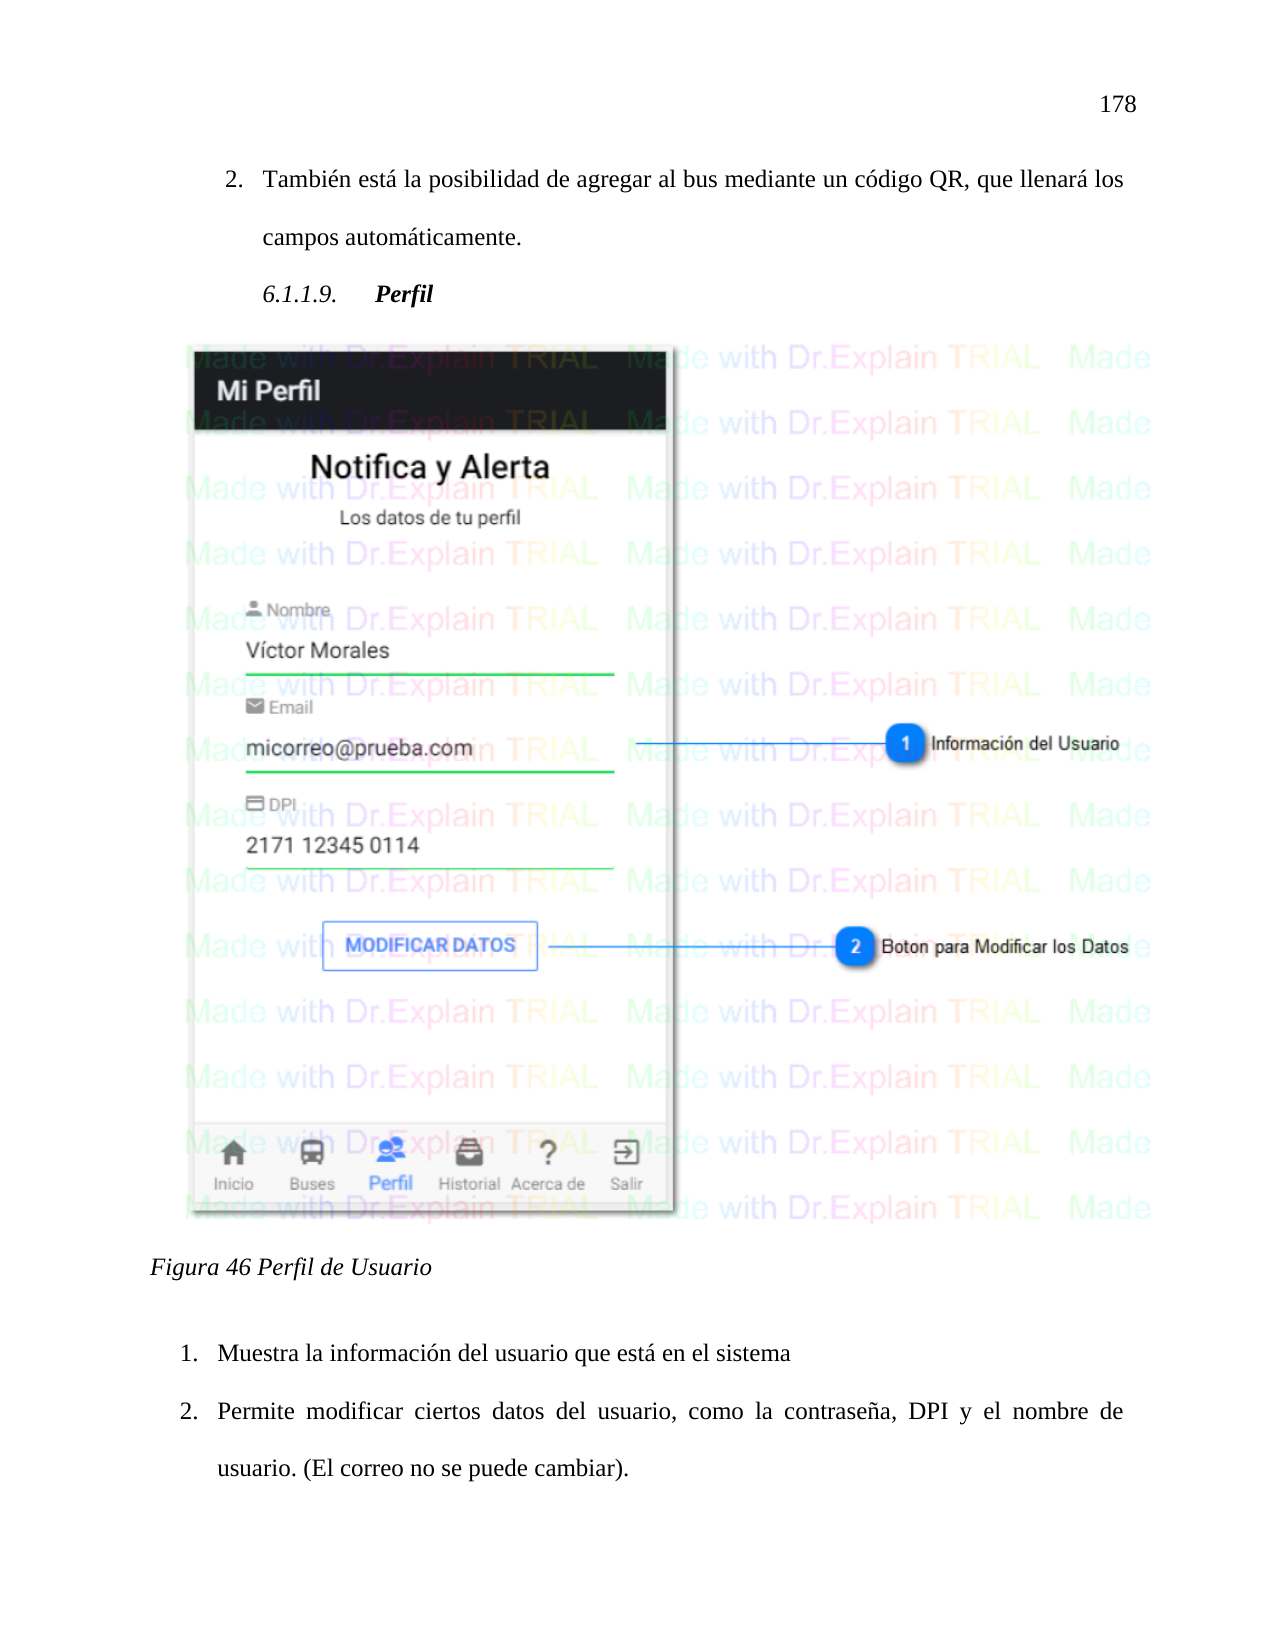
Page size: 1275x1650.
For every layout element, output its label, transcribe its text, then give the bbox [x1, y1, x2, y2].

subtitle Perfil [262, 279, 1125, 308]
picture [179, 336, 1155, 1224]
list Permite modificar ciertos datos del usuario, como la contraseña, DPI y el nombre de usuario. (El correo no se puede cambiar). [179, 1396, 1125, 1482]
list Muestra la información del usuario que está en el sistema [179, 1338, 1125, 1367]
list También está la posibilidad de agregar al bus mediante un código QR, que llenará los campos automáticamente. [225, 164, 1125, 251]
